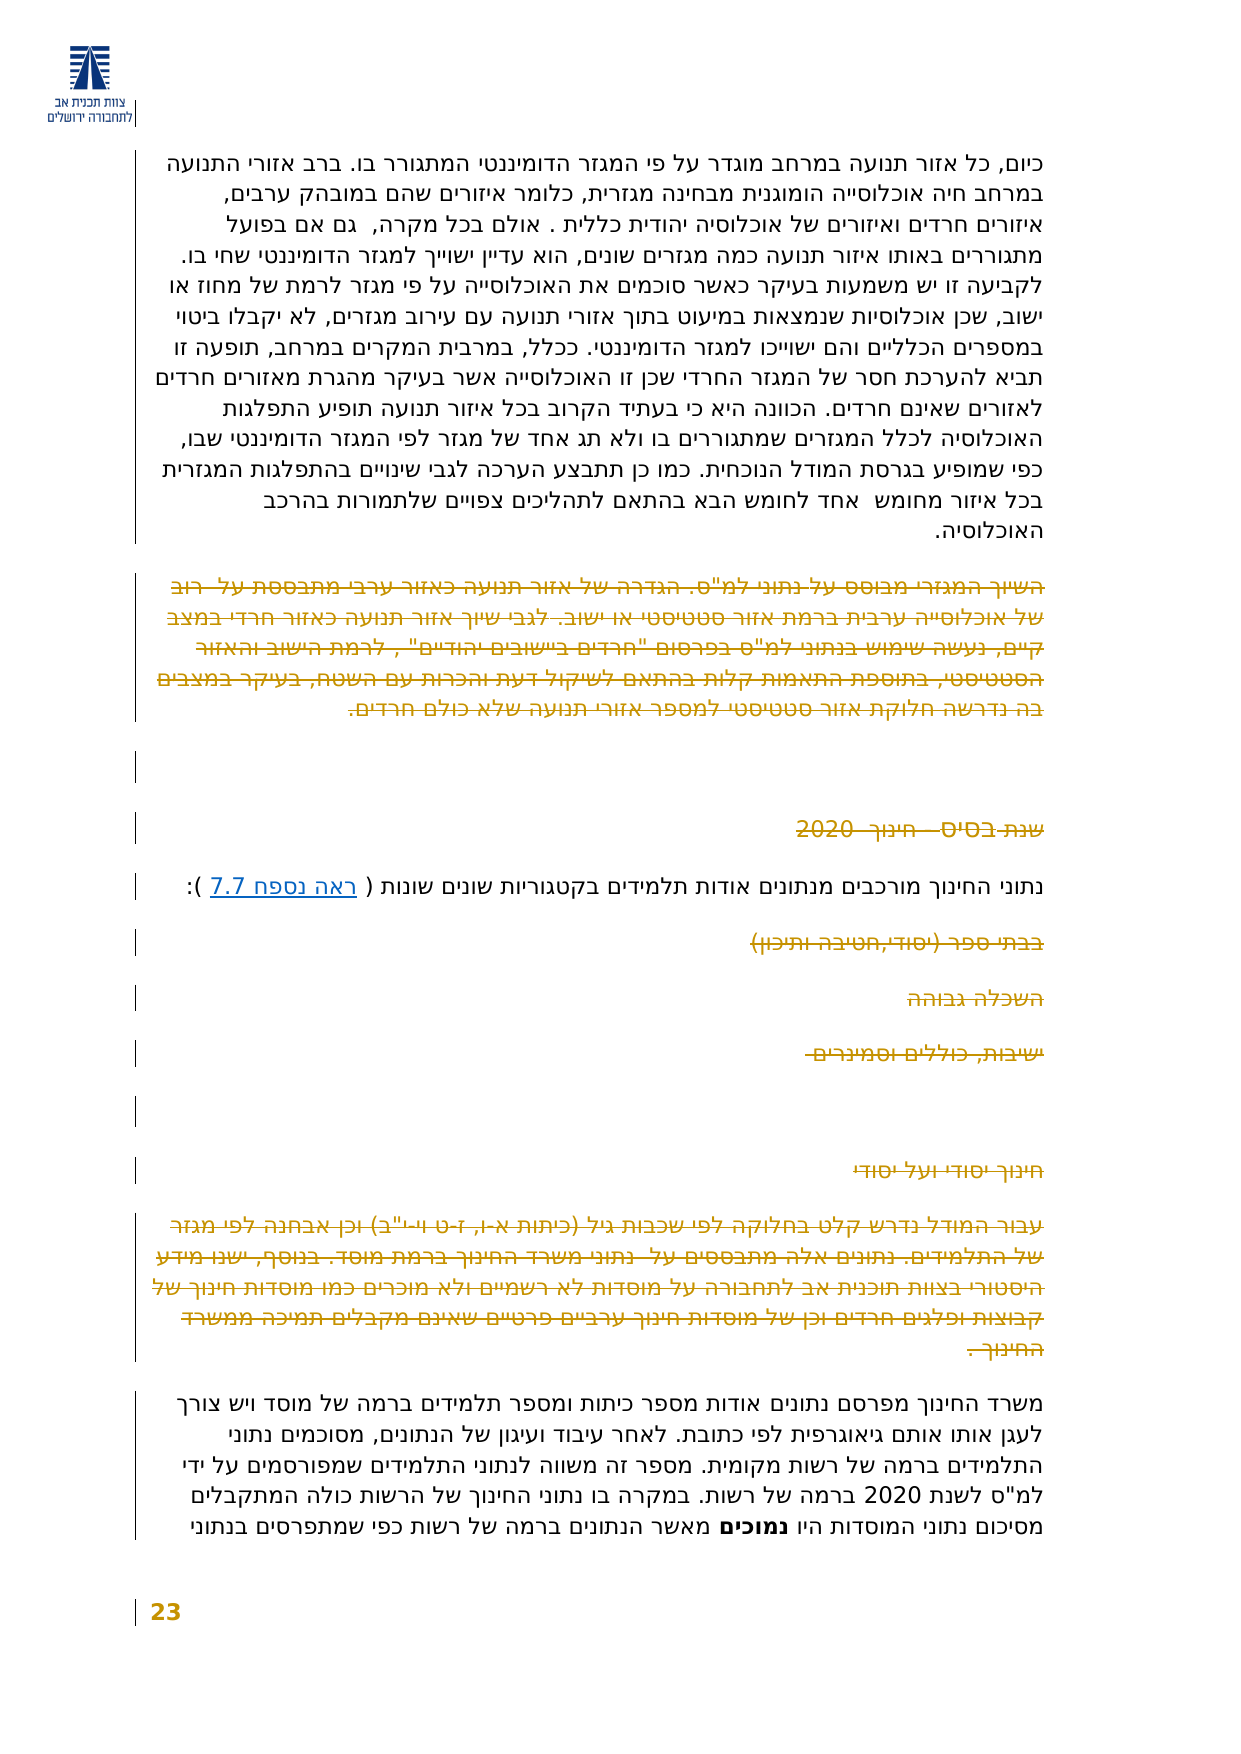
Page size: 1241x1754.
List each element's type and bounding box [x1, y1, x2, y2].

picture [28, 18, 150, 150]
